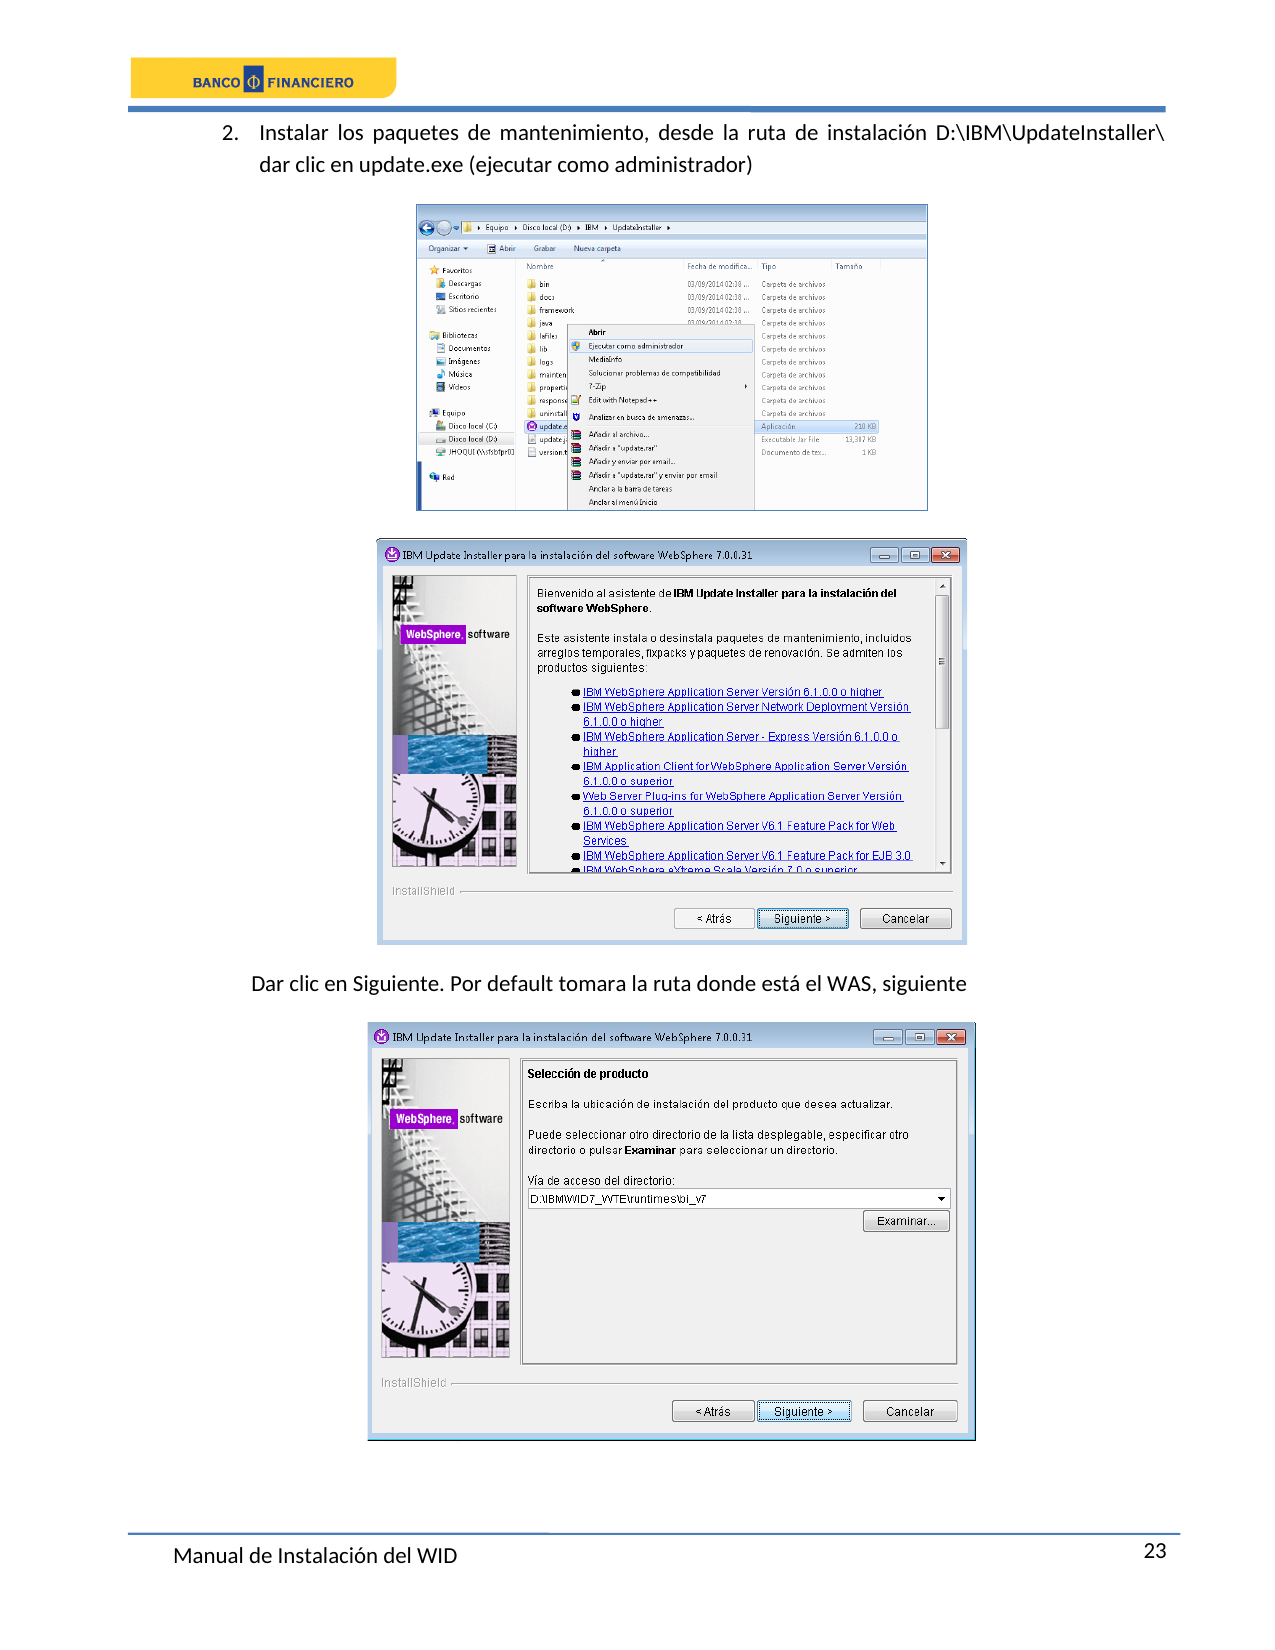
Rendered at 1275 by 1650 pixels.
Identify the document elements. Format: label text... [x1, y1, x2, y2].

list Instalar los paquetes de mantenimiento, desde la ruta de instalación D:\IBM\UpdateInstaller\ dar clic en update.exe (ejecutar como administrador) [222, 118, 1166, 178]
picture [127, 53, 400, 101]
picture [367, 1022, 976, 1443]
picture [417, 205, 927, 510]
text Dar clic en Siguiente. Por default tomara la ruta donde está el WAS, siguiente [177, 969, 1166, 997]
picture [376, 536, 968, 945]
